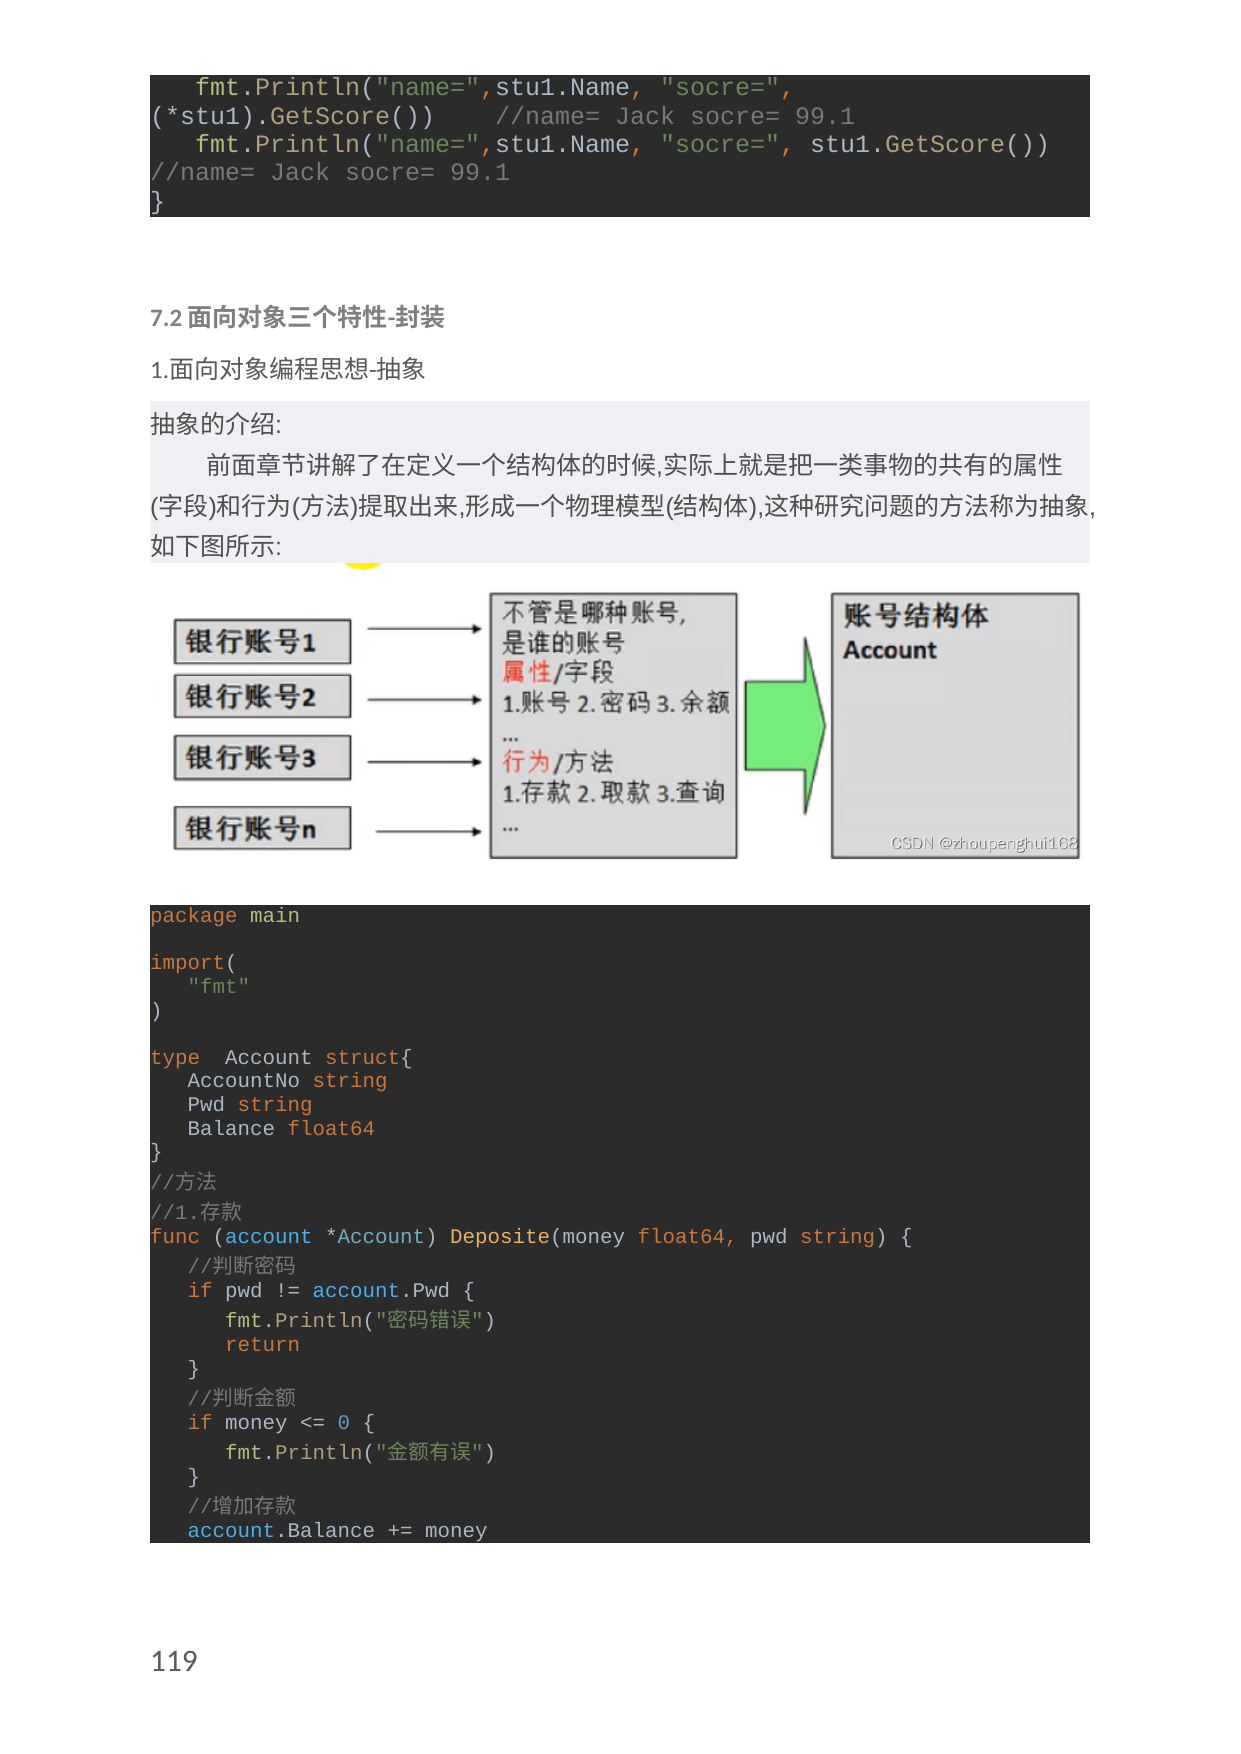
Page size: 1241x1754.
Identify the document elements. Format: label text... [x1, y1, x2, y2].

text 前面章节讲解了在定义一个结构体的时候,实际上就是把一类事物的共有的属性(字段)和行为(方法)提取出来,形成一个物理模型(结构体),这种研究问题的方法称为抽象,如下图所示: [150, 441, 1090, 563]
text 抽象的介绍: [150, 401, 1090, 441]
text 1.面向对象编程思想-抽象 [150, 349, 1090, 385]
picture [150, 563, 1091, 860]
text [150, 75, 1090, 217]
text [150, 905, 1090, 1543]
subtitle 7.2 面向对象三个特性-封装 [150, 297, 1090, 334]
